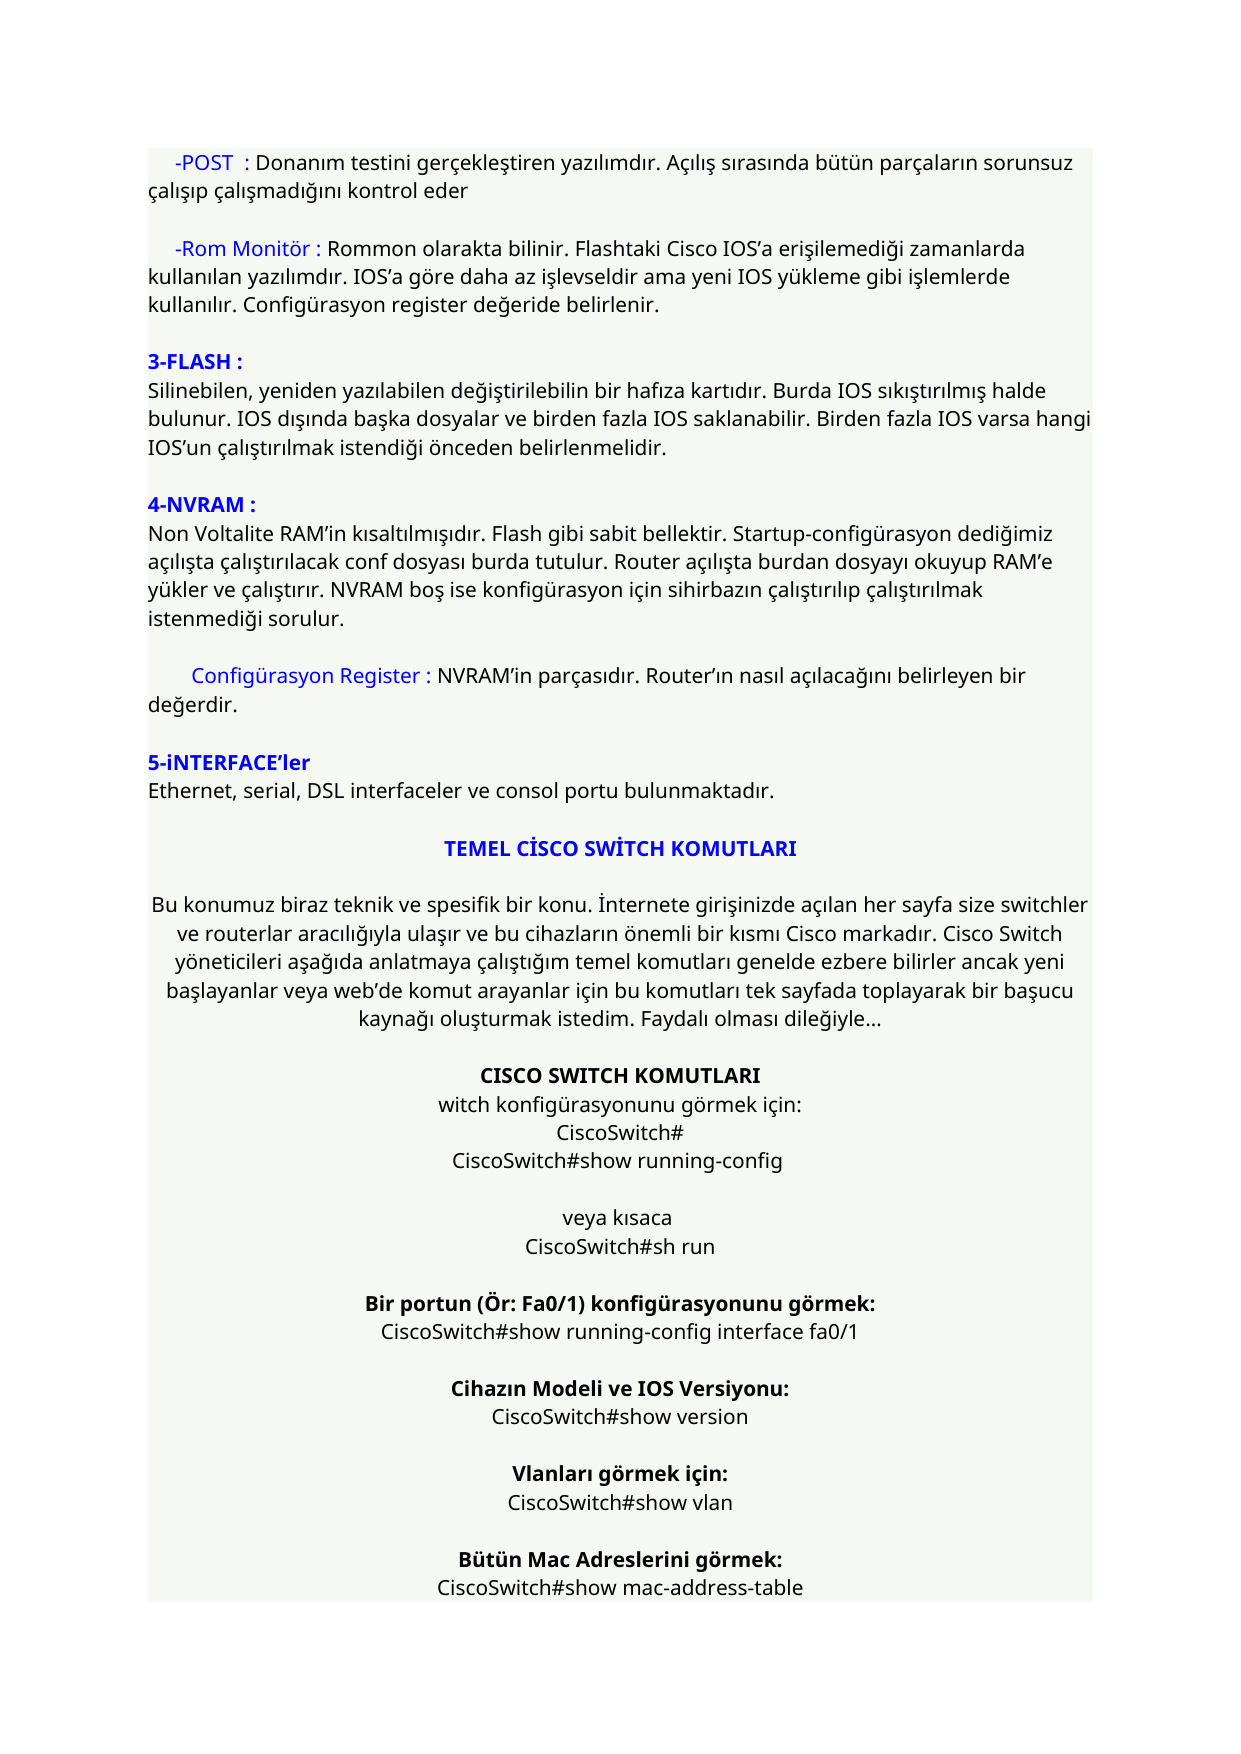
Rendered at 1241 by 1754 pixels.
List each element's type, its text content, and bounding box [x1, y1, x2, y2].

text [148, 834, 1093, 1602]
text 4-NVRAM : Non Voltalite RAM’in kısaltılmışıdır. Flash gibi sabit bellektir. Startup-configürasyon dediğimiz açılışta çalıştırılacak conf dosyası burda tutulur. Router açılışta burdan dosyayı okuyup RAM’e yükler ve çalıştırır. NVRAM boş ise konfigürasyon için sihirbazın çalıştırılıp çalıştırılmak istenmediği sorulur. [148, 490, 1093, 632]
text Configürasyon Register : NVRAM’in parçasıdır. Router’ın nasıl açılacağını belirleyen bir değerdir. [148, 662, 1093, 718]
text 5-iNTERFACE’ler Ethernet, serial, DSL interfaceler ve consol portu bulunmaktadır. [148, 748, 1093, 804]
text -POST : Donanım testini gerçekleştiren yazılımdır. Açılış sırasında bütün parçaların sorunsuz çalışıp çalışmadığını kontrol eder [148, 148, 1093, 204]
text -Rom Monitör : Rommon olarakta bilinir. Flashtaki Cisco IOS’a erişilemediği zamanlarda kullanılan yazılımdır. IOS’a göre daha az işlevseldir ama yeni IOS yükleme gibi işlemlerde kullanılır. Configürasyon register değeride belirlenir. 3-FLASH : Silinebilen, yeniden yazılabilen değiştirilebilin bir hafıza kartıdır. Burda IOS sıkıştırılmış halde bulunur. IOS dışında başka dosyalar ve birden fazla IOS saklanabilir. Birden fazla IOS varsa hangi IOS’un çalıştırılmak istendiği önceden belirlenmelidir. [148, 234, 1093, 461]
